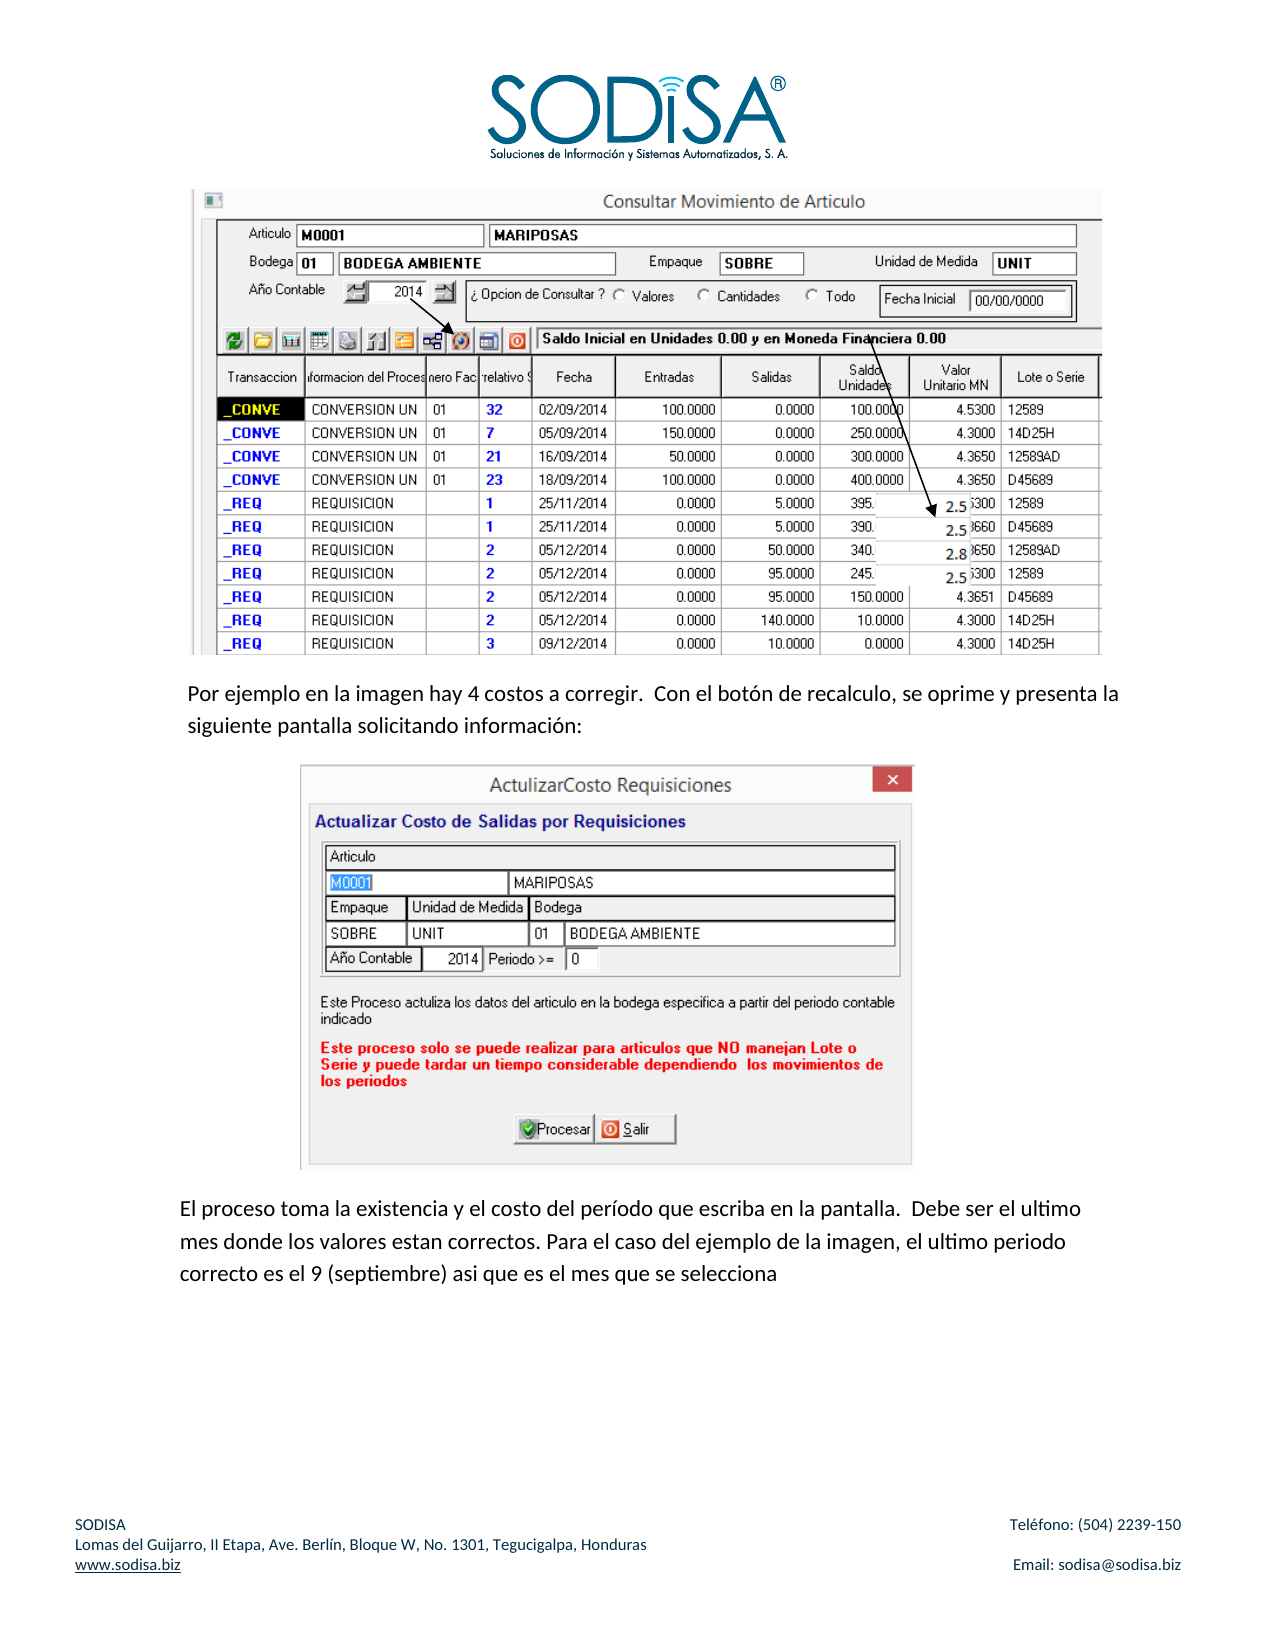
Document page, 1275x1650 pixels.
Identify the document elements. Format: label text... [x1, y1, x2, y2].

text El proceso toma la existencia y el costo del período que escriba en la pantalla. Debe ser el ultimo mes donde los valores estan correctos. Para el caso del ejemplo de la imagen, el ultimo periodo correcto es el 9 (septiembre) asi que es el mes que se selecciona [179, 1194, 1125, 1287]
picture [300, 764, 915, 1170]
text Por ejemplo en la imagen hay 4 costos a corregir. Con el botón de recalculo, se oprime y presenta la siguiente pantalla solicitando información: [187, 679, 1125, 739]
picture [187, 189, 1103, 655]
